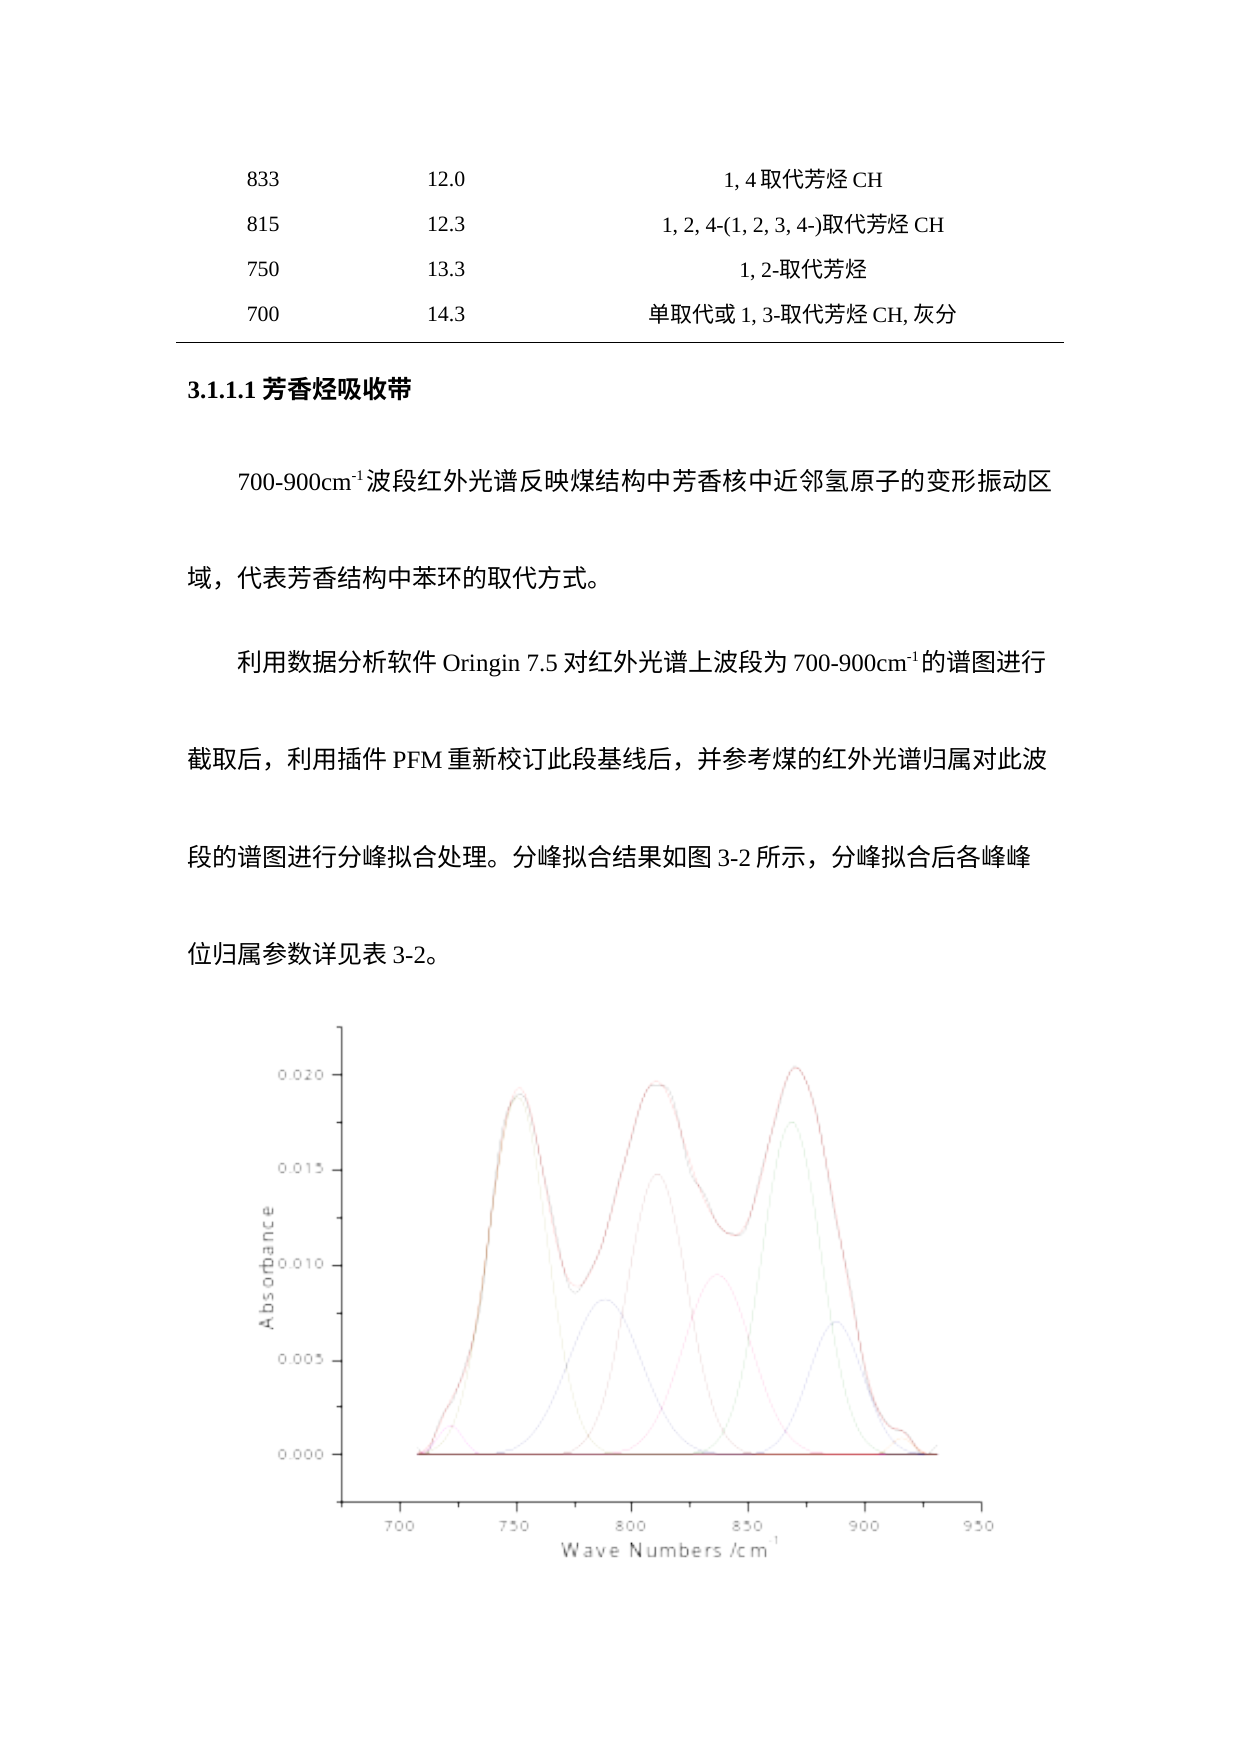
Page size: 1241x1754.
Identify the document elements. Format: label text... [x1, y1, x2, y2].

table_cell 单取代或1, 3-取代芳烃CH, 灰分 [542, 297, 1064, 342]
table_cell 700 [176, 297, 350, 342]
table_cell 1, 2, 4-(1, 2, 3, 4-)取代芳烃CH [542, 207, 1064, 252]
table_cell 750 [176, 252, 350, 297]
table_cell 12.3 [350, 207, 542, 252]
table_cell 833 [176, 162, 350, 207]
table_cell 1, 4取代芳烃CH [542, 162, 1064, 207]
table_cell 14.3 [350, 297, 542, 342]
table_cell 815 [176, 207, 350, 252]
table_cell 13.3 [350, 252, 542, 297]
text 3.1.1.1 芳香烃吸收带 [187, 356, 1053, 421]
table_cell 1, 2-取代芳烃 [542, 252, 1064, 297]
text 利用数据分析软件Oringin 7.5对红外光谱上波段为700-900cm-1的谱图进行截取后，利用插件PFM重新校订此段基线后，并参考煤的红外光谱归属对此波段的谱图进行分峰拟合处理。分峰拟合结果如图3-2所示，分峰拟合后各峰峰位归属参数详见表3-2。 [187, 628, 1053, 985]
table_cell 12.0 [350, 162, 542, 207]
text 700-900cm-1波段红外光谱反映煤结构中芳香核中近邻氢原子的变形振动区域，代表芳香结构中苯环的取代方式。 [187, 447, 1053, 609]
